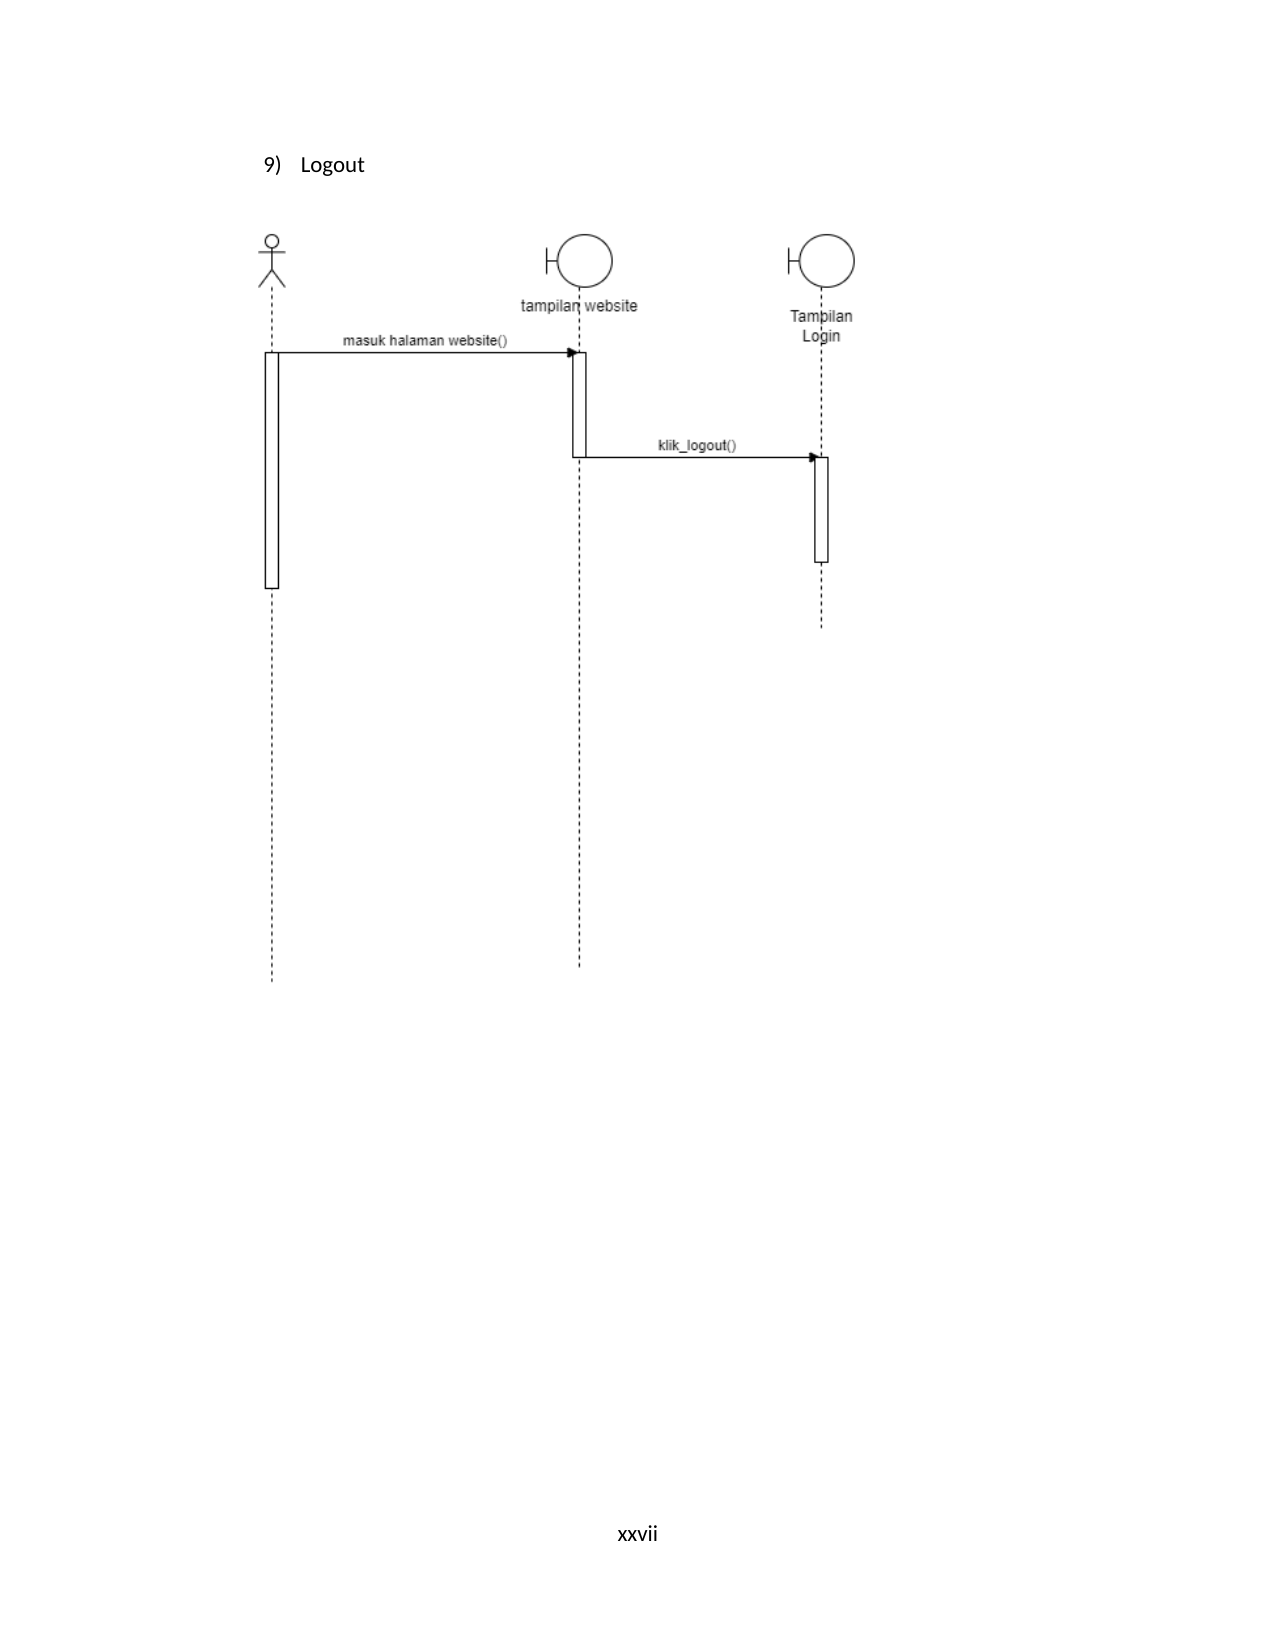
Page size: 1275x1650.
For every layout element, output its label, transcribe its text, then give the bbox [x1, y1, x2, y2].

picture [206, 192, 902, 1036]
list Logout [263, 150, 1125, 178]
